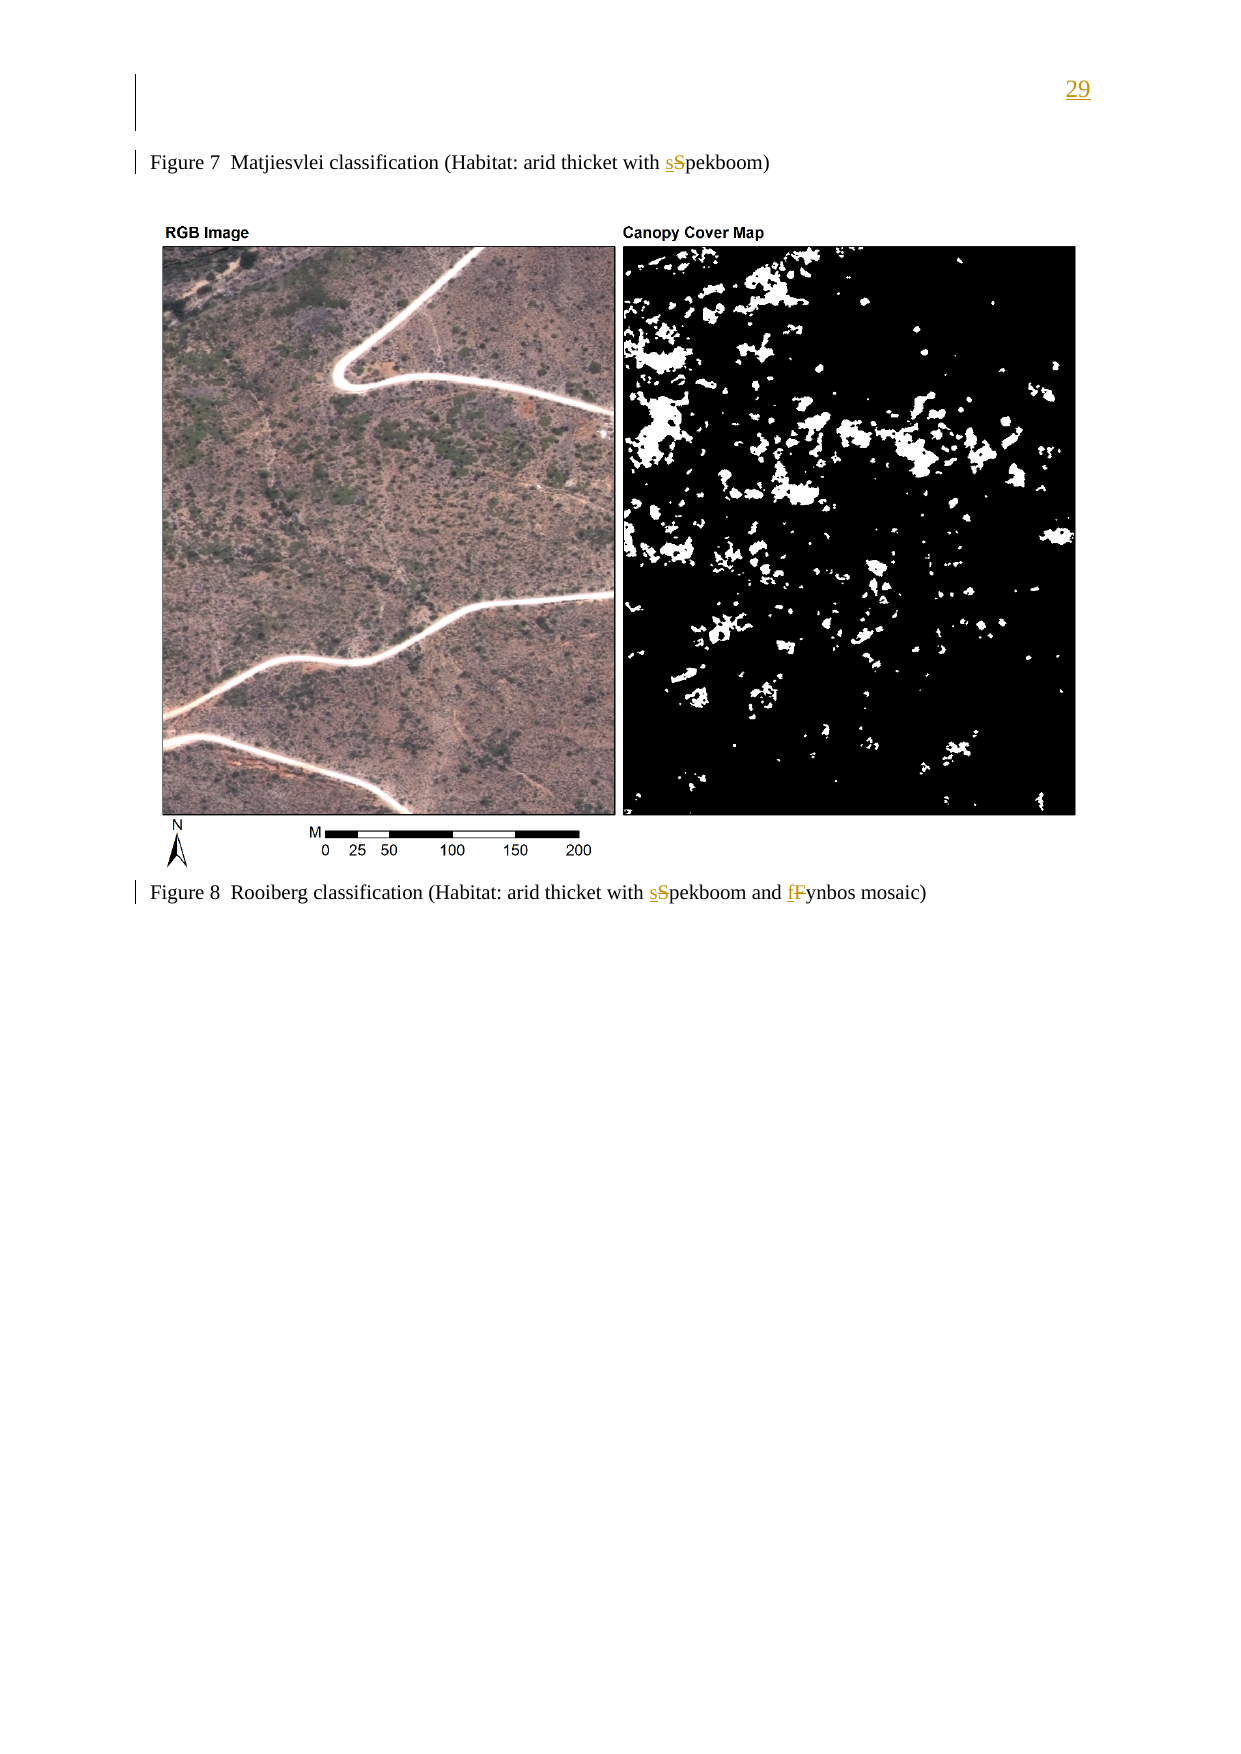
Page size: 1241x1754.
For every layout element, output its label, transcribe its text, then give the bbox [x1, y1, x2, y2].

text Figure 7 Matjiesvlei classification (Habitat: arid thicket with pekboom) [150, 150, 1090, 174]
text Figure 8 Rooiberg classification (Habitat: arid thicket with pekboom and ynbos mosaic) [150, 880, 1090, 904]
picture [150, 209, 1091, 874]
